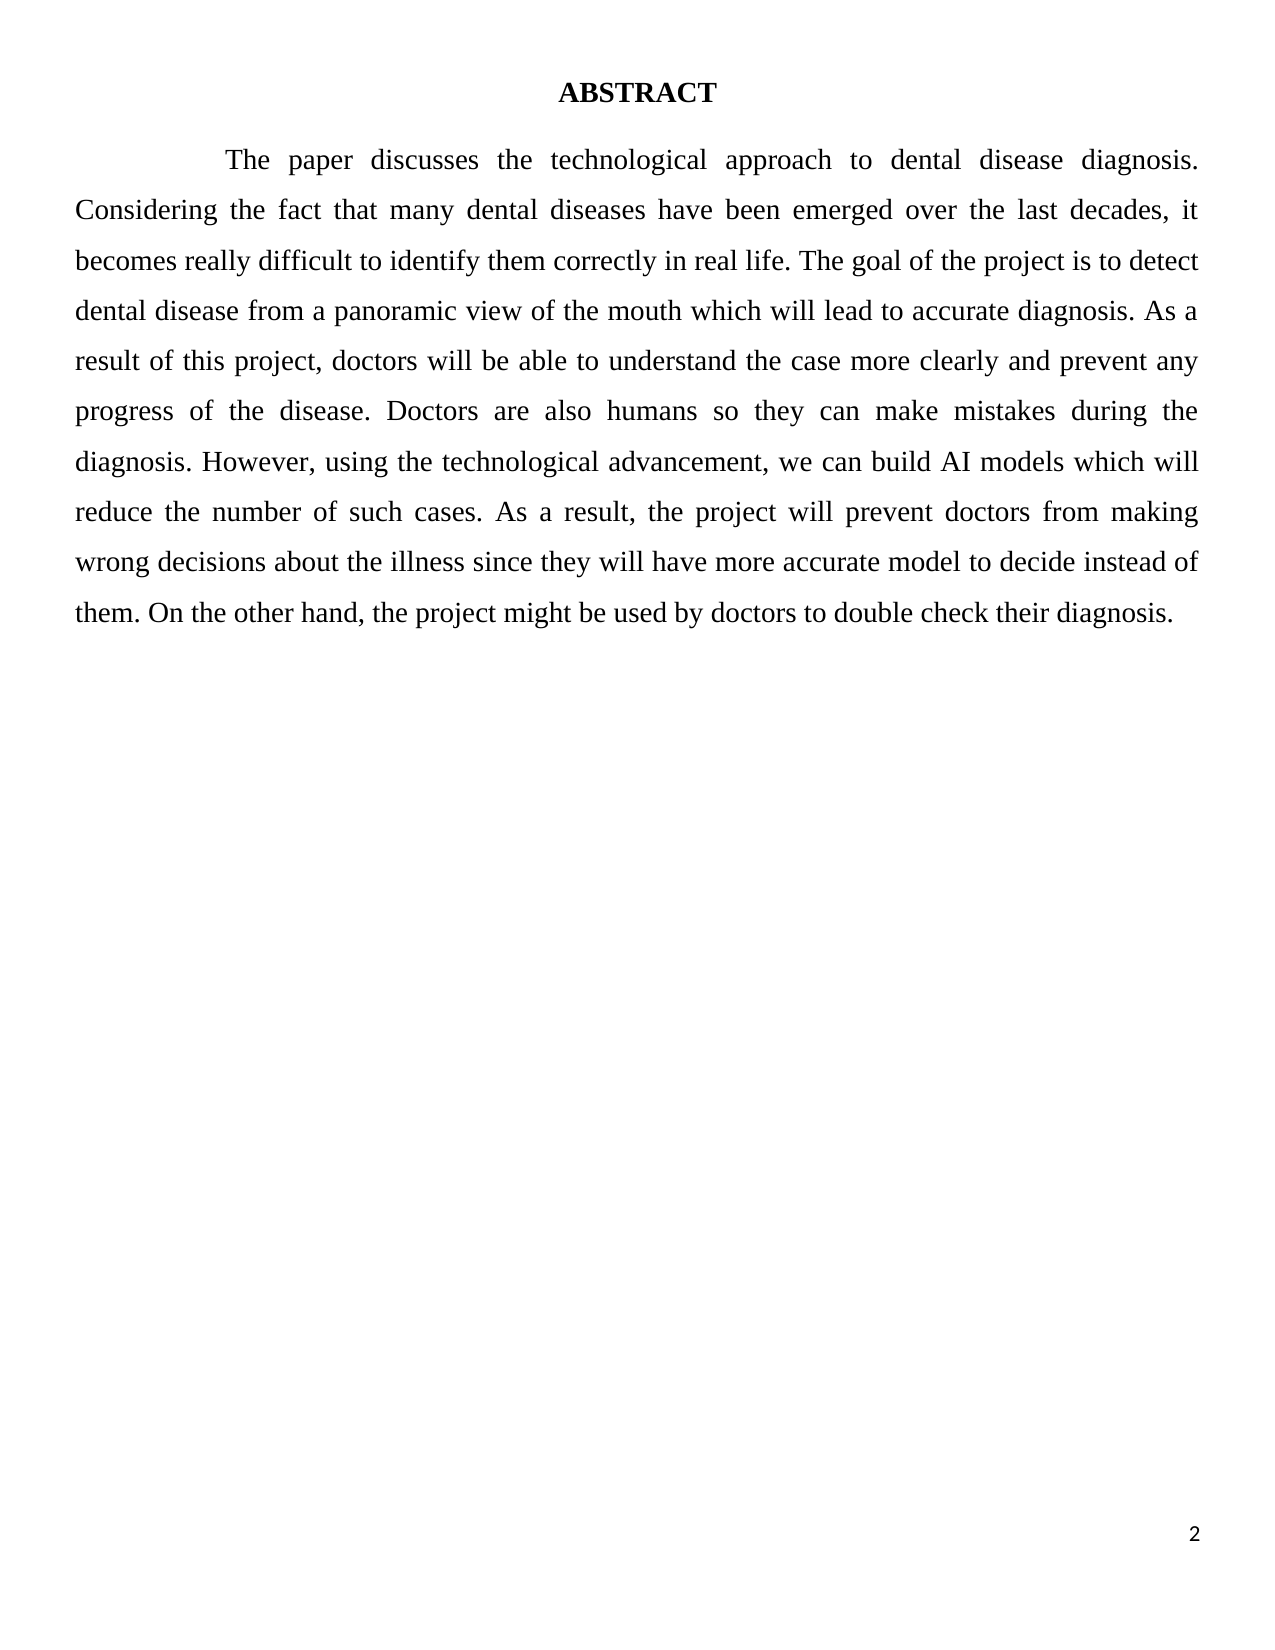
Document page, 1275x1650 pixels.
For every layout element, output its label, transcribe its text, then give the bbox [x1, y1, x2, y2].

text ABSTRACT [75, 75, 1200, 108]
text The paper discusses the technological approach to dental disease diagnosis. Considering the fact that many dental diseases have been emerged over the last decades, it becomes really difficult to identify them correctly in real life. The goal of the project is to detect dental disease from a panoramic view of the mouth which will lead to accurate diagnosis. As a result of this project, doctors will be able to understand the case more clearly and prevent any progress of the disease. Doctors are also humans so they can make mistakes during the diagnosis. However, using the technological advancement, we can build AI models which will reduce the number of such cases. As a result, the project will prevent doctors from making wrong decisions about the illness since they will have more accurate model to decide instead of them. On the other hand, the project might be used by doctors to double check their diagnosis. [75, 142, 1200, 628]
